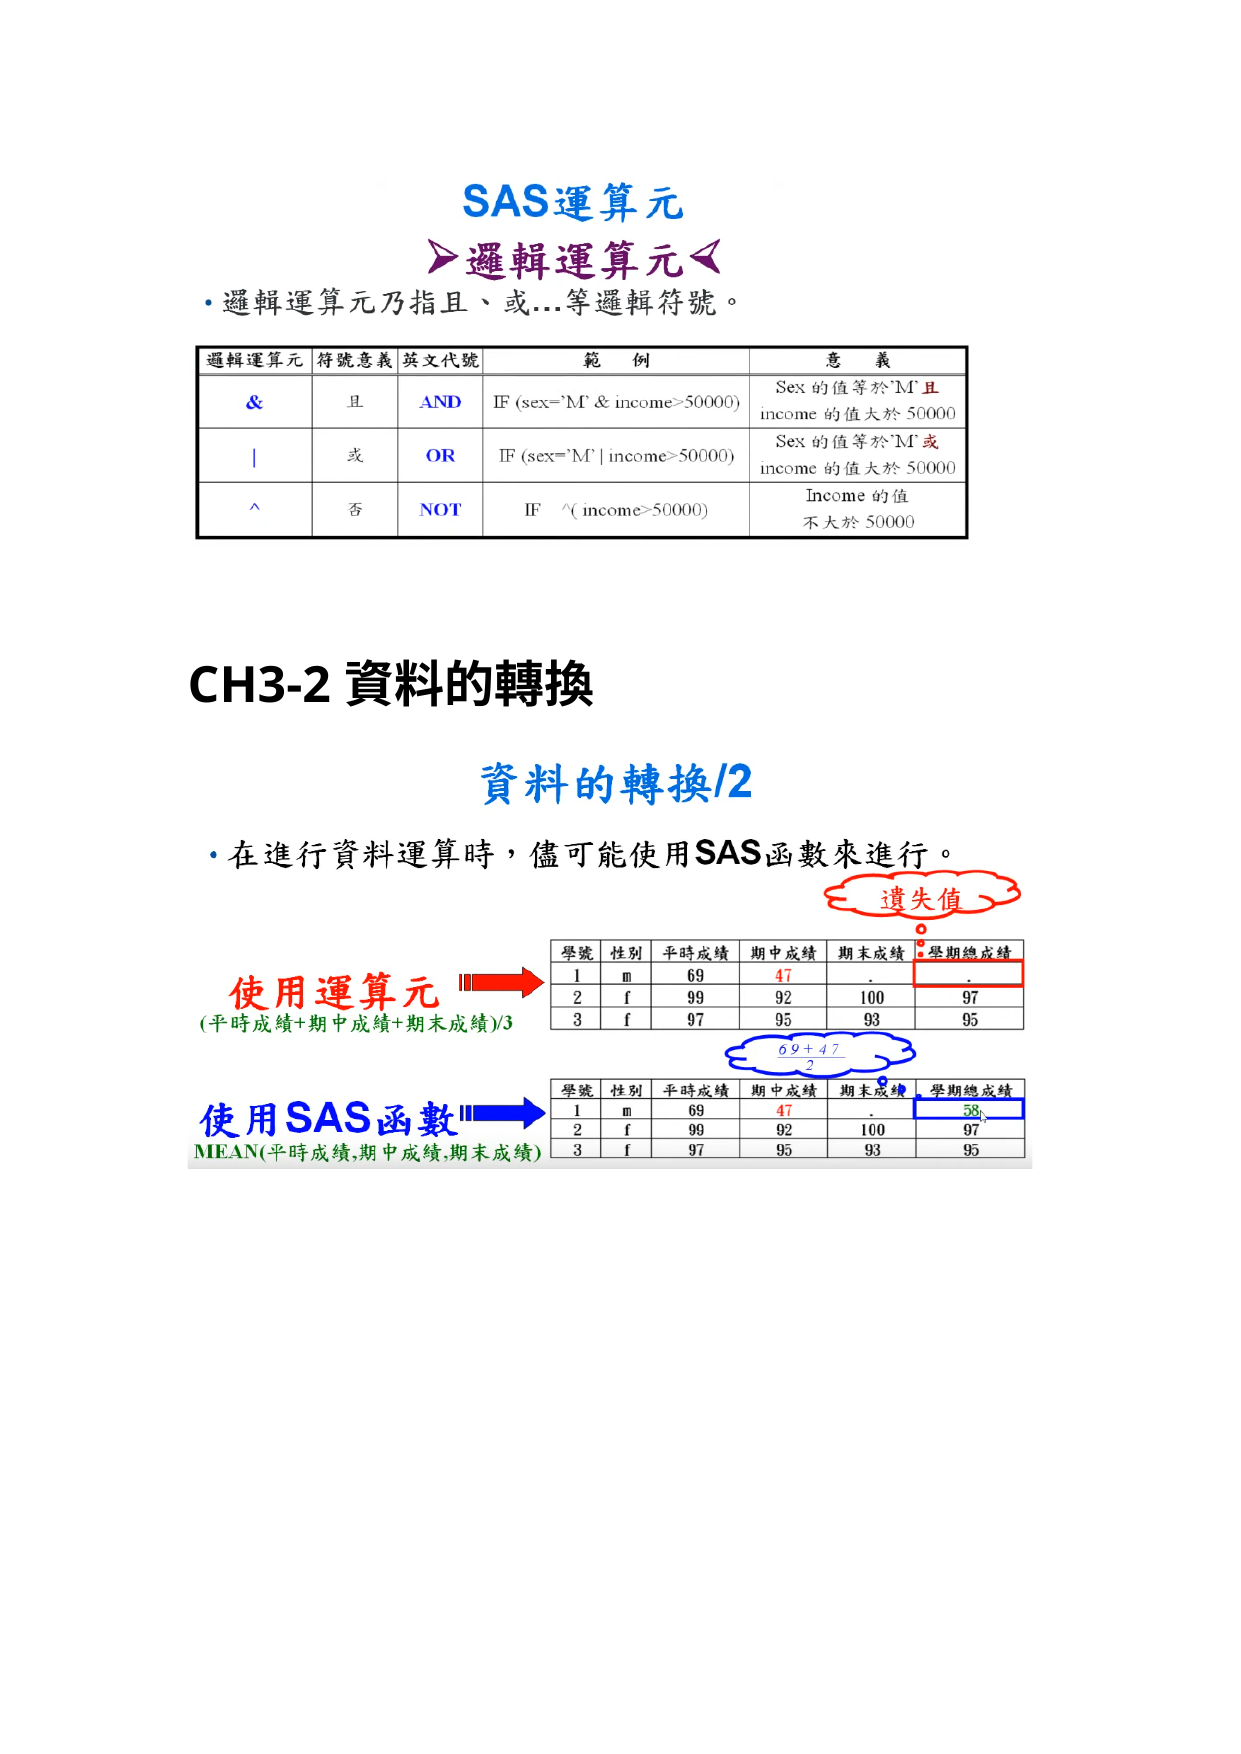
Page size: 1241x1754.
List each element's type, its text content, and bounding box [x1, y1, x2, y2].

subtitle CH3-2 資料的轉換 [187, 644, 1053, 719]
